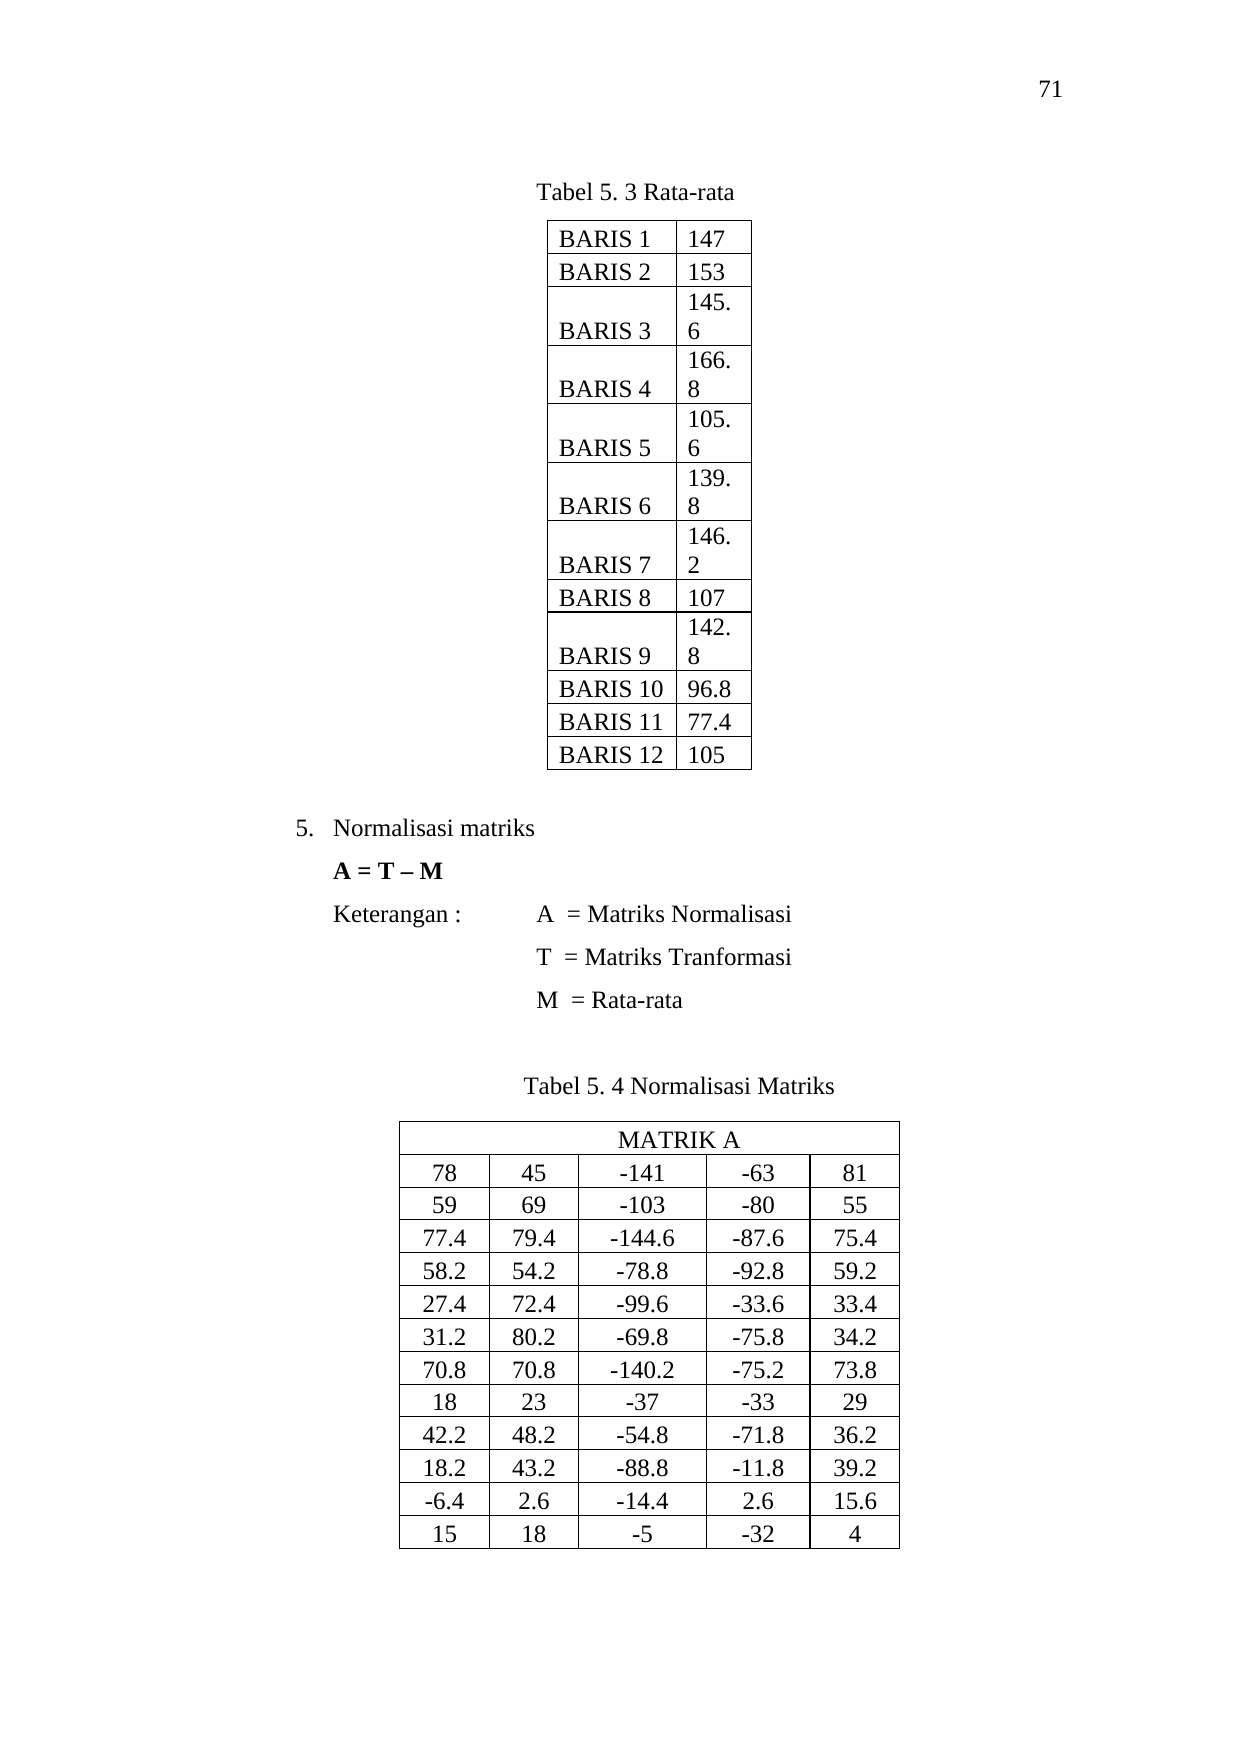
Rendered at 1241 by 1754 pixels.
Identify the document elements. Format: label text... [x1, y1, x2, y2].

table_cell -75.2 [707, 1352, 809, 1383]
table_cell -78.8 [579, 1253, 706, 1285]
table_cell 15.6 [811, 1483, 899, 1515]
table_cell 31.2 [400, 1319, 489, 1351]
table_cell 33.4 [811, 1286, 899, 1318]
table_cell BARIS 9 [548, 613, 676, 670]
table_cell BARIS 3 [548, 287, 676, 344]
table_cell 75.4 [811, 1220, 899, 1252]
table_cell 73.8 [811, 1352, 899, 1383]
table_cell -69.8 [579, 1319, 706, 1351]
text A = T – M [258, 856, 1063, 884]
table_cell 80.2 [490, 1319, 578, 1351]
table_cell -11.8 [707, 1450, 809, 1482]
text Tabel 5. 4 Normalisasi Matriks [236, 1071, 1063, 1100]
table_header 147 [677, 221, 751, 253]
table_cell -80 [707, 1188, 809, 1219]
table_cell 77.4 [677, 704, 751, 736]
table_cell 59 [400, 1188, 489, 1219]
table_cell -87.6 [707, 1220, 809, 1252]
table_cell 81 [811, 1155, 899, 1187]
table_cell 39.2 [811, 1450, 899, 1482]
table_cell 34.2 [811, 1319, 899, 1351]
table_cell 54.2 [490, 1253, 578, 1285]
table_cell 48.2 [490, 1417, 578, 1449]
table_cell 153 [677, 254, 751, 286]
table_cell -33 [707, 1385, 809, 1416]
table_cell 29 [811, 1385, 899, 1416]
table_cell -6.4 [400, 1483, 489, 1515]
table_cell 18 [490, 1516, 578, 1547]
table_cell -144.6 [579, 1220, 706, 1252]
table_cell 15 [400, 1516, 489, 1547]
table_cell 59.2 [811, 1253, 899, 1285]
table_cell 2.6 [490, 1483, 578, 1515]
table_cell 105 [677, 737, 751, 768]
table_cell 58.2 [400, 1253, 489, 1285]
list Tabel 5. 3 Rata-rata [483, 177, 1063, 206]
table_cell 70.8 [400, 1352, 489, 1383]
table_cell 139.8 [677, 463, 751, 520]
text M = Rata-rata [461, 985, 1063, 1014]
table_cell BARIS 11 [548, 704, 676, 736]
table_cell BARIS 10 [548, 671, 676, 703]
table_cell -32 [707, 1516, 809, 1547]
table_cell 18.2 [400, 1450, 489, 1482]
table_cell BARIS 8 [548, 580, 676, 611]
table_header MATRIK A [400, 1122, 899, 1154]
table_cell -63 [707, 1155, 809, 1187]
text Keterangan : A = Matriks Normalisasi [258, 899, 1063, 928]
table_cell 145.6 [677, 287, 751, 344]
table_cell 142.8 [677, 613, 751, 670]
table_cell 36.2 [811, 1417, 899, 1449]
table_cell -14.4 [579, 1483, 706, 1515]
table_cell 4 [811, 1516, 899, 1547]
table_cell -37 [579, 1385, 706, 1416]
table_cell BARIS 12 [548, 737, 676, 768]
table_cell -75.8 [707, 1319, 809, 1351]
table_cell -88.8 [579, 1450, 706, 1482]
table_cell 18 [400, 1385, 489, 1416]
table_cell 107 [677, 580, 751, 611]
table_cell -140.2 [579, 1352, 706, 1383]
table_cell BARIS 2 [548, 254, 676, 286]
table_cell 78 [400, 1155, 489, 1187]
table_cell BARIS 6 [548, 463, 676, 520]
table_cell 105.6 [677, 404, 751, 462]
table_cell -71.8 [707, 1417, 809, 1449]
table_cell 79.4 [490, 1220, 578, 1252]
table_cell BARIS 7 [548, 521, 676, 579]
table_cell 42.2 [400, 1417, 489, 1449]
table_cell -5 [579, 1516, 706, 1547]
table_cell 70.8 [490, 1352, 578, 1383]
table_cell BARIS 4 [548, 346, 676, 403]
table_cell 45 [490, 1155, 578, 1187]
table_header BARIS 1 [548, 221, 676, 253]
table_cell 69 [490, 1188, 578, 1219]
list Normalisasi matriks [295, 813, 1063, 841]
table_cell -99.6 [579, 1286, 706, 1318]
table_cell 27.4 [400, 1286, 489, 1318]
table_cell -141 [579, 1155, 706, 1187]
table_cell -54.8 [579, 1417, 706, 1449]
text T = Matriks Tranformasi [461, 942, 1063, 971]
table_cell 96.8 [677, 671, 751, 703]
table_cell 55 [811, 1188, 899, 1219]
table_cell 23 [490, 1385, 578, 1416]
table_cell -33.6 [707, 1286, 809, 1318]
table_cell 77.4 [400, 1220, 489, 1252]
table_cell 72.4 [490, 1286, 578, 1318]
table_cell 146.2 [677, 521, 751, 579]
table_cell 166.8 [677, 346, 751, 403]
table_cell -92.8 [707, 1253, 809, 1285]
table_cell 2.6 [707, 1483, 809, 1515]
table_cell 43.2 [490, 1450, 578, 1482]
table_cell BARIS 5 [548, 404, 676, 462]
table_cell -103 [579, 1188, 706, 1219]
